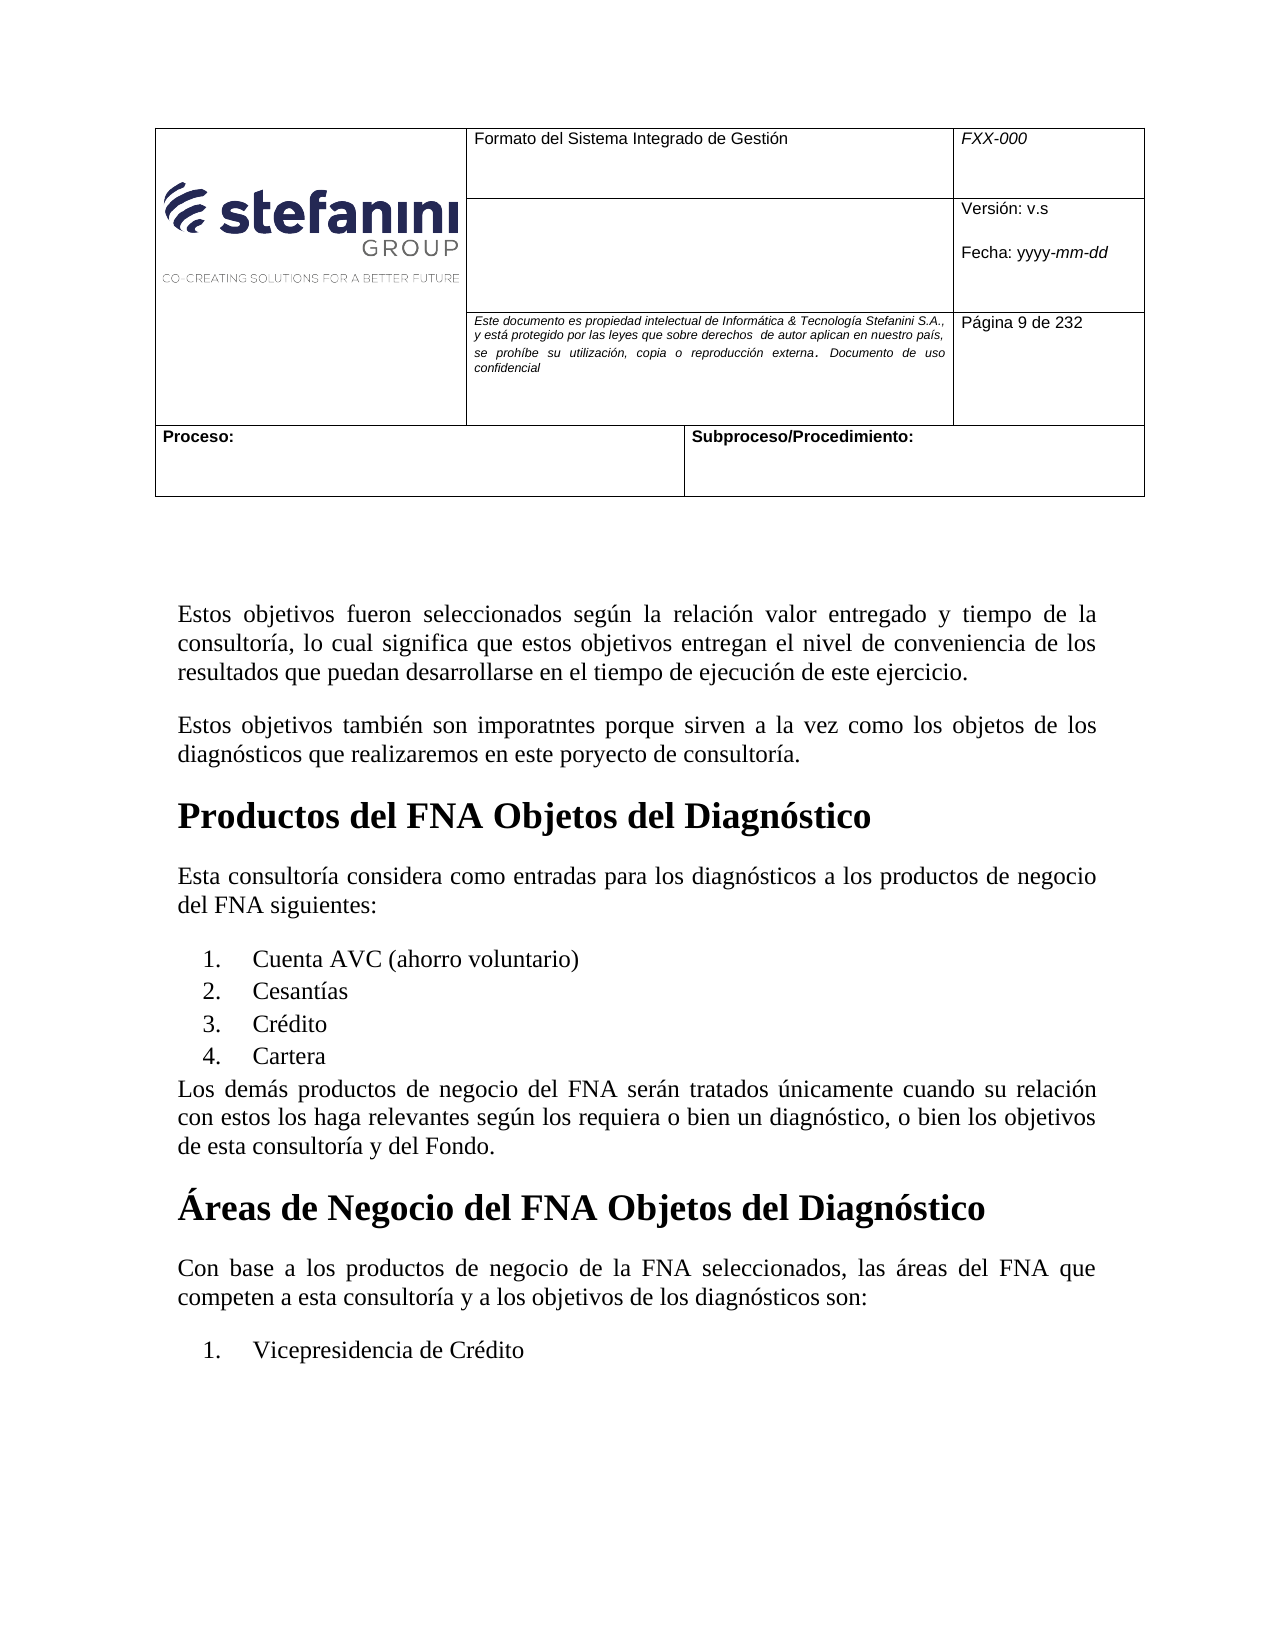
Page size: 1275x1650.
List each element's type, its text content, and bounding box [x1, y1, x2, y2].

text Con base a los productos de negocio de la FNA seleccionados, las áreas del FNA que competen a esta consultoría y a los objetivos de los diagnósticos son: [177, 1253, 1098, 1311]
list Cuenta AVC (ahorro voluntario) [202, 944, 1098, 972]
text Estos objetivos también son imporatntes porque sirven a la vez como los objetos de los diagnósticos que realizaremos en este poryecto de consultoría. [177, 711, 1098, 768]
text Estos objetivos fueron seleccionados según la relación valor entregado y tiempo de la consultoría, lo cual significa que estos objetivos entregan el nivel de conveniencia de los resultados que puedan desarrollarse en el tiempo de ejecución de este ejercicio. [177, 599, 1098, 686]
subtitle Productos del FNA Objetos del Diagnóstico [177, 793, 1098, 836]
text Los demás productos de negocio del FNA serán tratados únicamente cuando su relación con estos los haga relevantes según los requiera o bien un diagnóstico, o bien los objetivos de esta consultoría y del Fondo. [177, 1074, 1098, 1160]
subtitle Áreas de Negocio del FNA Objetos del Diagnóstico [177, 1185, 1098, 1228]
list Vicepresidencia de Crédito [202, 1336, 1098, 1364]
list Crédito [202, 1009, 1098, 1037]
picture [162, 182, 460, 286]
list Cesantías [202, 976, 1098, 1005]
text Esta consultoría considera como entradas para los diagnósticos a los productos de negocio del FNA siguientes: [177, 861, 1098, 919]
list Cartera [202, 1041, 1098, 1070]
